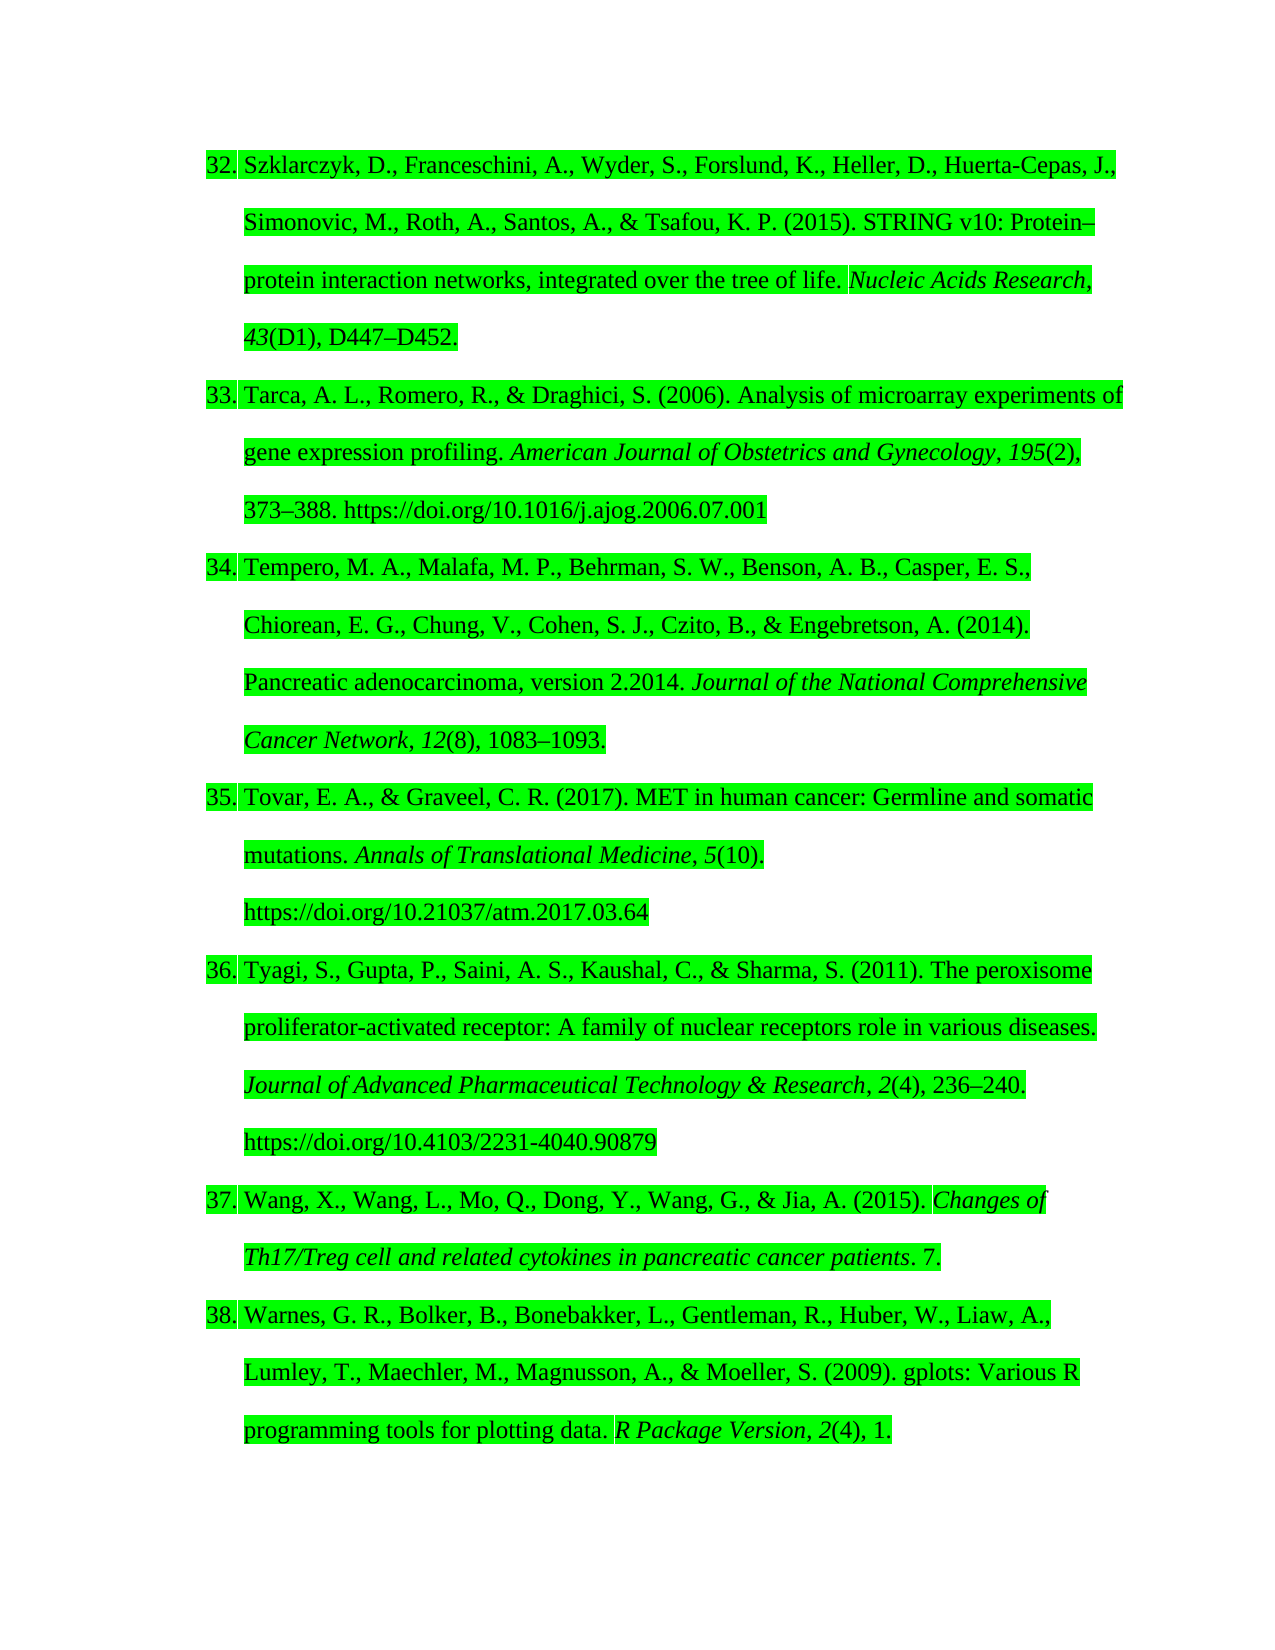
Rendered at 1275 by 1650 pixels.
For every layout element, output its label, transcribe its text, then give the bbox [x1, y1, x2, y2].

list Tarca, A. L., Romero, R., & Draghici, S. (2006). Analysis of microarray experiments of gene expression profiling. American Journal of Obstetrics and Gynecology, 195(2), 373–388. https://doi.org/10.1016/j.ajog.2006.07.001 [206, 380, 1125, 524]
list Tyagi, S., Gupta, P., Saini, A. S., Kaushal, C., & Sharma, S. (2011). The peroxisome proliferator-activated receptor: A family of nuclear receptors role in various diseases. Journal of Advanced Pharmaceutical Technology & Research, 2(4), 236–240. https://doi.org/10.4103/2231-4040.90879 [206, 955, 1125, 1156]
list Wang, X., Wang, L., Mo, Q., Dong, Y., Wang, G., & Jia, A. (2015). Changes of Th17/Treg cell and related cytokines in pancreatic cancer patients. 7. [206, 1185, 1125, 1271]
list Szklarczyk, D., Franceschini, A., Wyder, S., Forslund, K., Heller, D., Huerta-Cepas, J., Simonovic, M., Roth, A., Santos, A., & Tsafou, K. P. (2015). STRING v10: Protein–protein interaction networks, integrated over the tree of life. Nucleic Acids Research, 43(D1), D447–D452. [206, 150, 1125, 351]
list Tovar, E. A., & Graveel, C. R. (2017). MET in human cancer: Germline and somatic mutations. Annals of Translational Medicine, 5(10). https://doi.org/10.21037/atm.2017.03.64 [206, 782, 1125, 926]
list Warnes, G. R., Bolker, B., Bonebakker, L., Gentleman, R., Huber, W., Liaw, A., Lumley, T., Maechler, M., Magnusson, A., & Moeller, S. (2009). gplots: Various R programming tools for plotting data. R Package Version, 2(4), 1. [206, 1300, 1125, 1444]
list Tempero, M. A., Malafa, M. P., Behrman, S. W., Benson, A. B., Casper, E. S., Chiorean, E. G., Chung, V., Cohen, S. J., Czito, B., & Engebretson, A. (2014). Pancreatic adenocarcinoma, version 2.2014. Journal of the National Comprehensive Cancer Network, 12(8), 1083–1093. [206, 552, 1125, 754]
